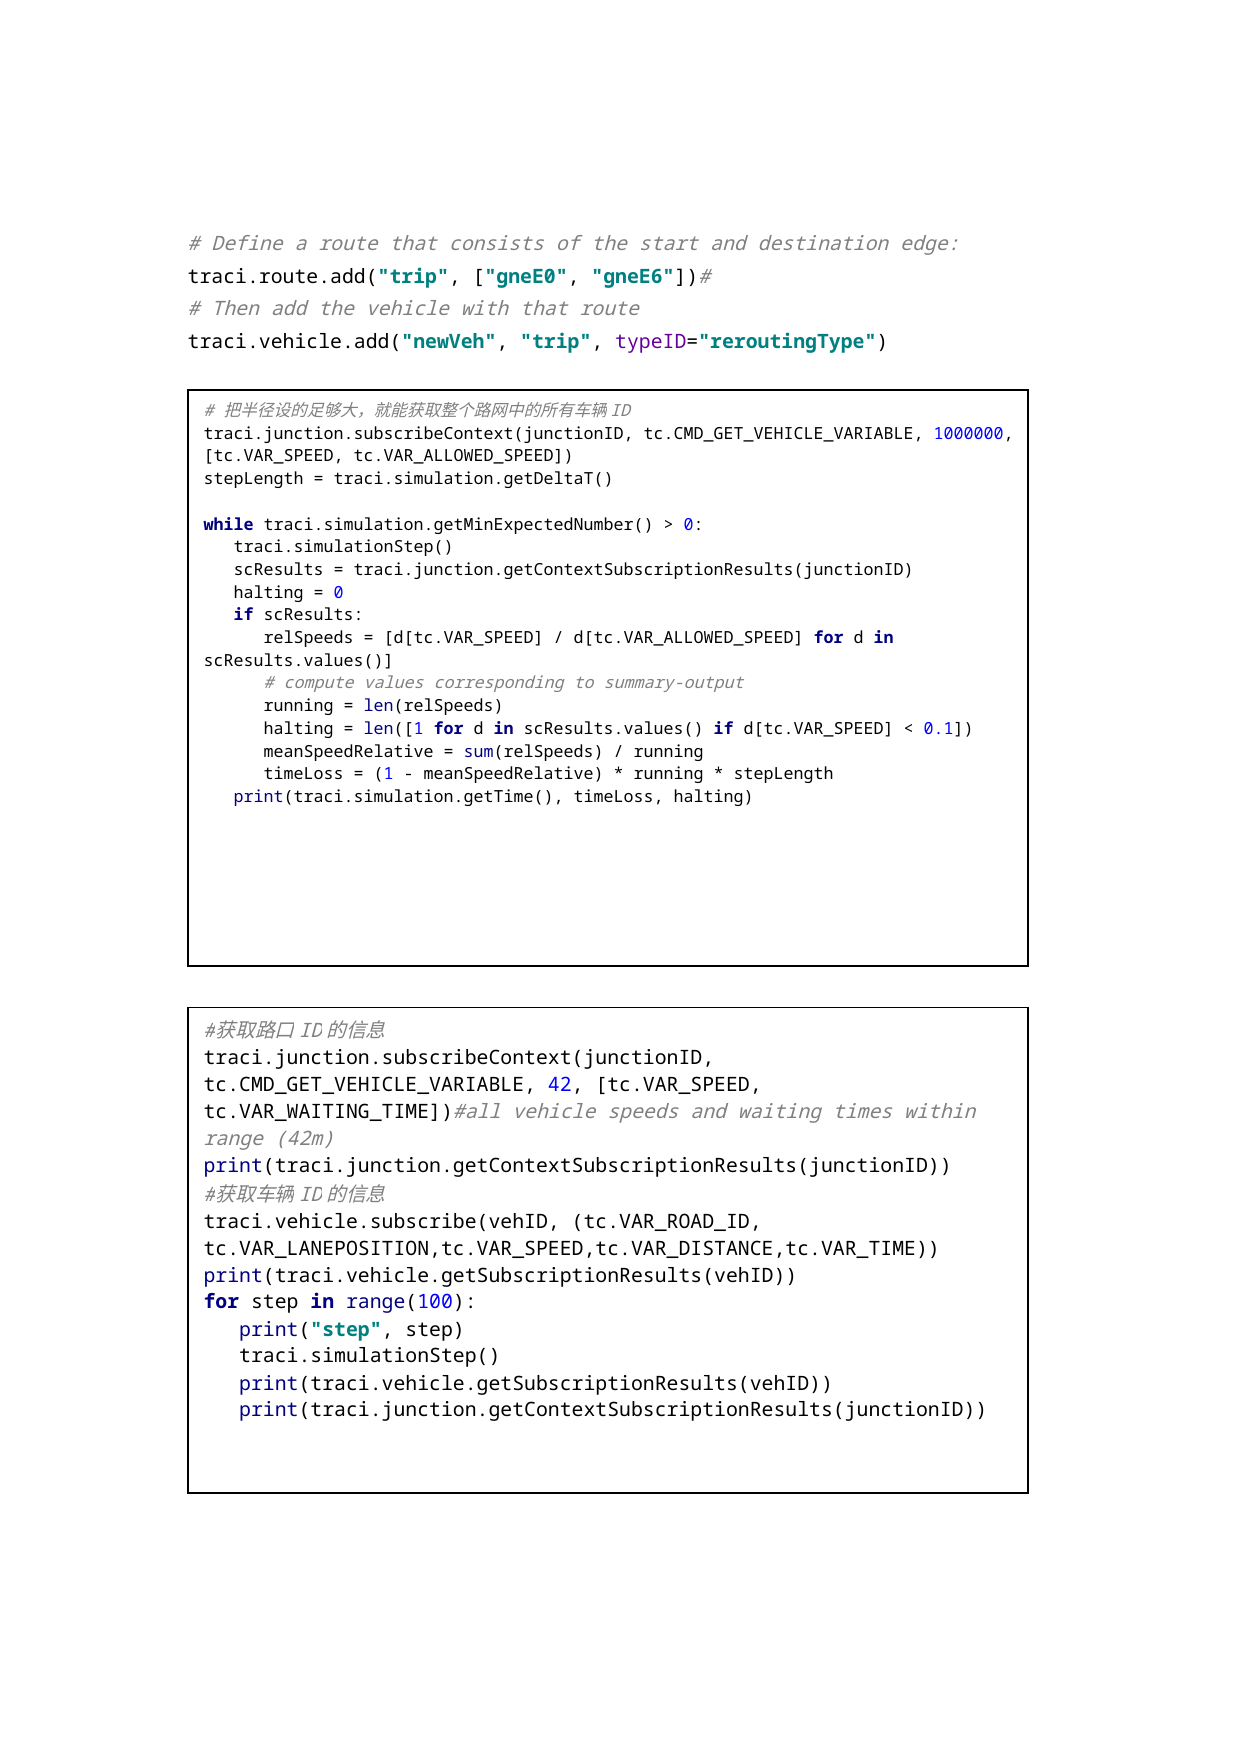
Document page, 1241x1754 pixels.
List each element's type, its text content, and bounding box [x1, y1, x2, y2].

text # Define a route that consists of the start and destination edge: traci.route.add("trip", ["gneE0", "gneE6"])# # Then add the vehicle with that route traci.vehicle.add("newVeh", "trip", typeID="reroutingType") [187, 227, 1053, 357]
